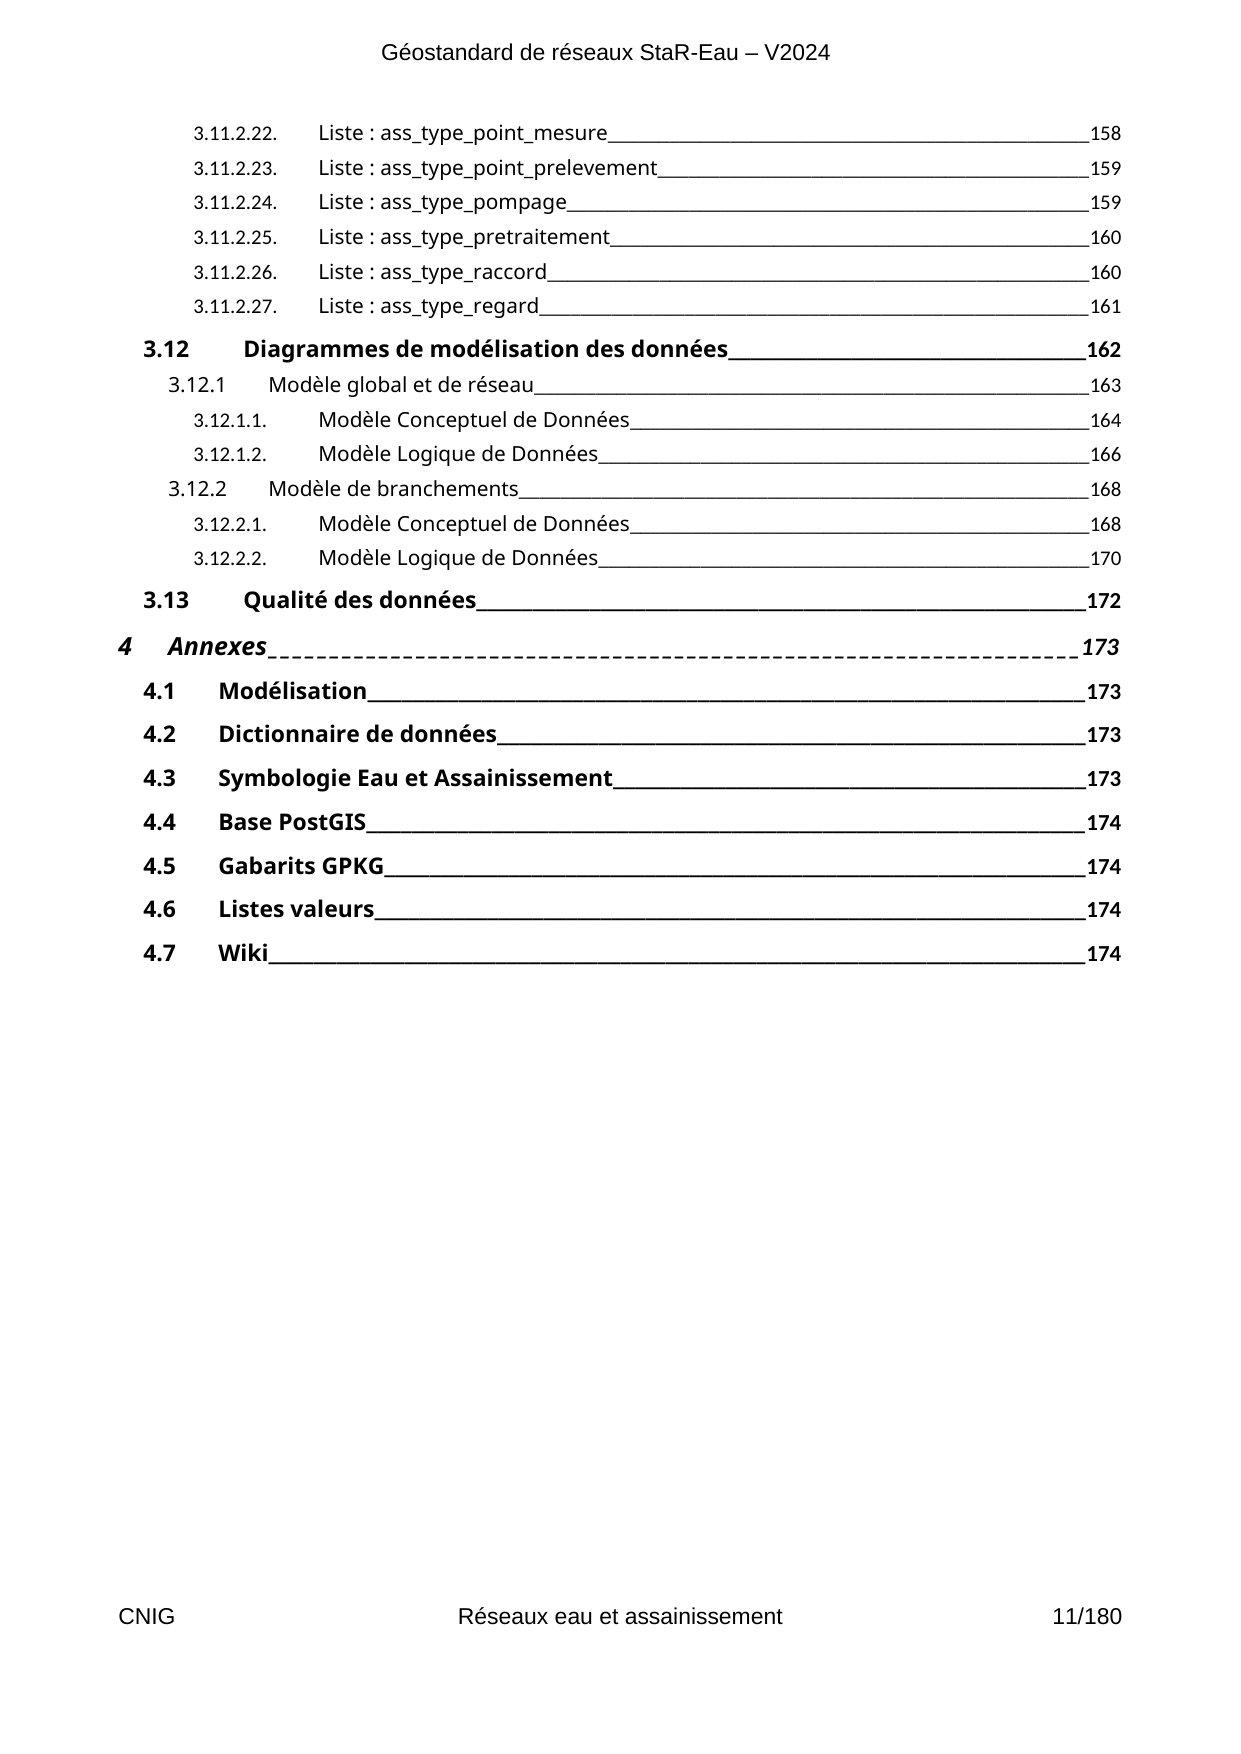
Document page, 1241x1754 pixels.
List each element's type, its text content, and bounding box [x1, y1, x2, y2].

text 3.12.2.1. Modèle Conceptuel de Données 168 [193, 509, 1122, 537]
text 3.11.2.26. Liste : ass_type_raccord 160 [193, 257, 1122, 285]
text 4.5 Gabarits GPKG 174 [143, 850, 1122, 881]
text 3.12.2.2. Modèle Logique de Données 170 [193, 543, 1122, 572]
text 3.11.2.22. Liste : ass_type_point_mesure 158 [193, 118, 1122, 147]
text 3.12.1.1. Modèle Conceptuel de Données 164 [193, 405, 1122, 433]
text 4.3 Symbologie Eau et Assainissement 173 [143, 762, 1122, 793]
text 4.6 Listes valeurs 174 [143, 893, 1122, 925]
text 4.2 Dictionnaire de données 173 [143, 718, 1122, 750]
text 3.11.2.27. Liste : ass_type_regard 161 [193, 292, 1122, 320]
text 3.12.1 Modèle global et de réseau 163 [168, 370, 1122, 398]
text 3.12 Diagrammes de modélisation des données 162 [143, 332, 1122, 364]
text 3.11.2.24. Liste : ass_type_pompage 159 [193, 187, 1122, 216]
text 3.13 Qualité des données 172 [143, 584, 1122, 616]
text 4.1 Modélisation 173 [143, 675, 1122, 706]
text 3.12.2 Modèle de branchements 168 [168, 474, 1122, 502]
text 4 Annexes 173 [118, 628, 1122, 662]
text 3.12.1.2. Modèle Logique de Données 166 [193, 439, 1122, 468]
text 3.11.2.25. Liste : ass_type_pretraitement 160 [193, 222, 1122, 251]
text 3.11.2.23. Liste : ass_type_point_prelevement 159 [193, 153, 1122, 181]
text 4.7 Wiki 174 [143, 937, 1122, 968]
text 4.4 Base PostGIS 174 [143, 806, 1122, 837]
